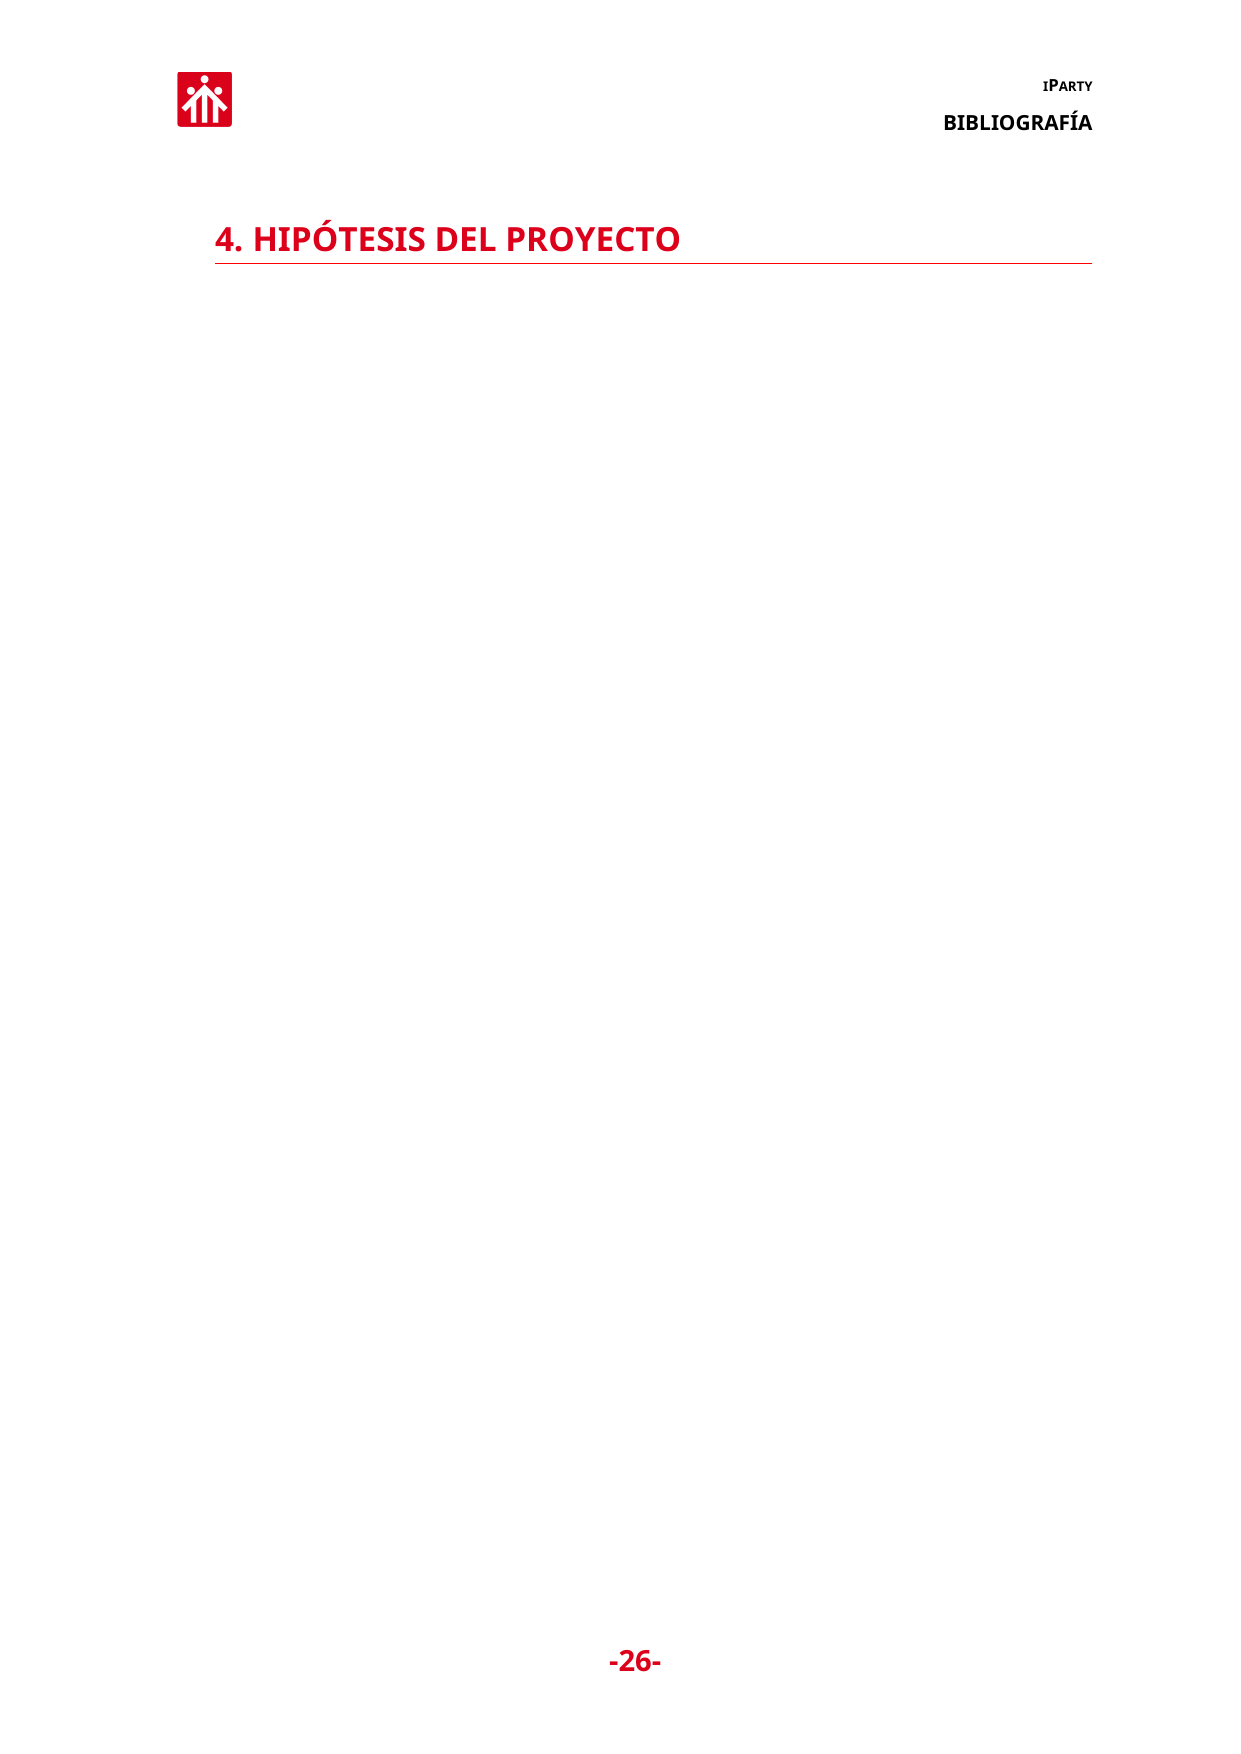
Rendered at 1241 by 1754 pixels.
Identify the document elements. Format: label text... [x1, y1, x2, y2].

subtitle Hipótesis del proyecto [215, 216, 1092, 263]
picture [177, 72, 232, 127]
